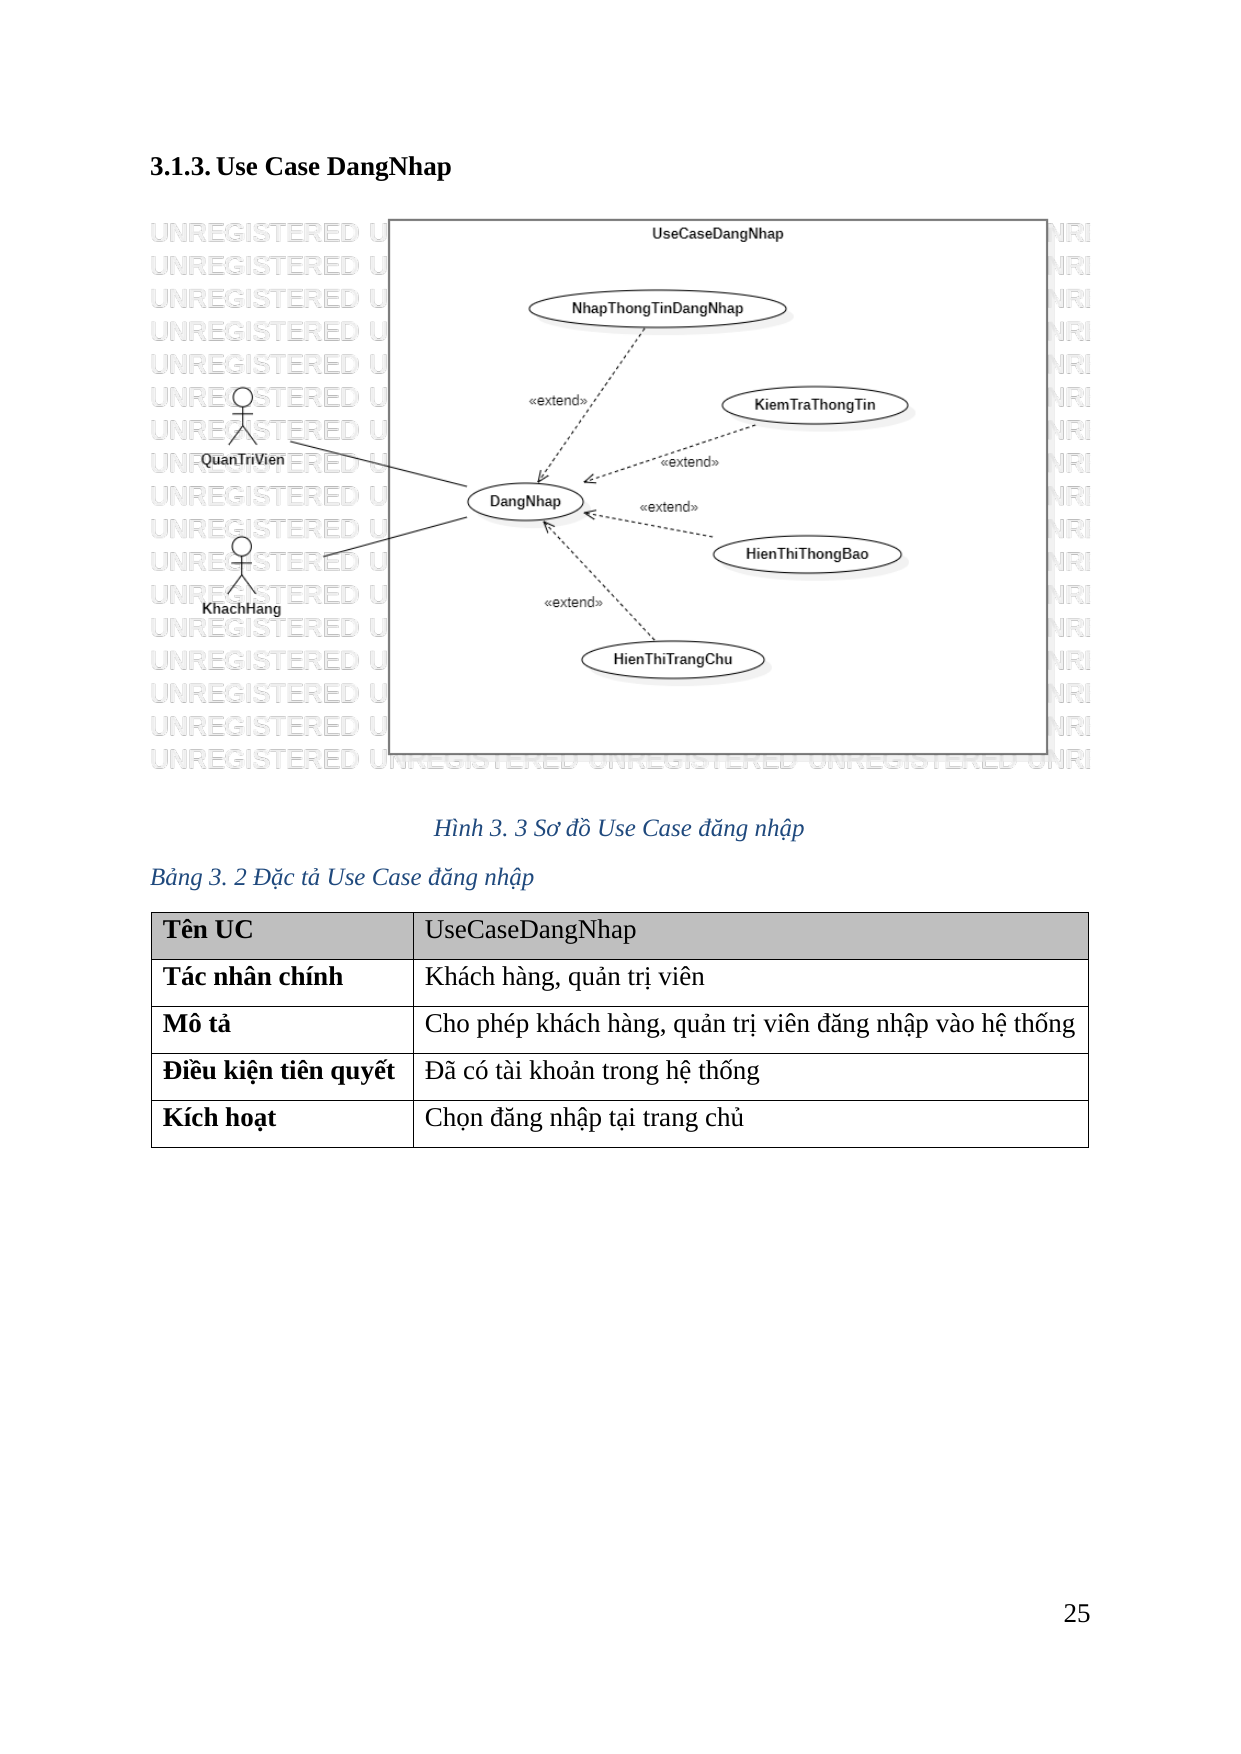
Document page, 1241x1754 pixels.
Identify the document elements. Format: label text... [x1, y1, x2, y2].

text Hình 3. 3 Sơ đồ Use Case đăng nhập [150, 813, 1090, 841]
table_cell Điều kiện tiên quyết [152, 1054, 413, 1100]
table_cell Cho phép khách hàng, quản trị viên đăng nhập vào hệ thống [414, 1007, 1088, 1053]
table_cell Đã có tài khoản trong hệ thống [414, 1054, 1088, 1100]
table_cell Kích hoạt [152, 1101, 413, 1147]
list Use Case DangNhap [150, 150, 1090, 181]
table_cell Chọn đăng nhập tại trang chủ [414, 1101, 1088, 1147]
table_cell Mô tả [152, 1007, 413, 1053]
table_header UseCaseDangNhap [414, 913, 1088, 959]
table_cell Khách hàng, quản trị viên [414, 960, 1088, 1006]
picture [150, 209, 1091, 798]
table_cell Tác nhân chính [152, 960, 413, 1006]
text Bảng 3. 2 Đặc tả Use Case đăng nhập [150, 862, 1090, 891]
table_header Tên UC [152, 913, 413, 959]
